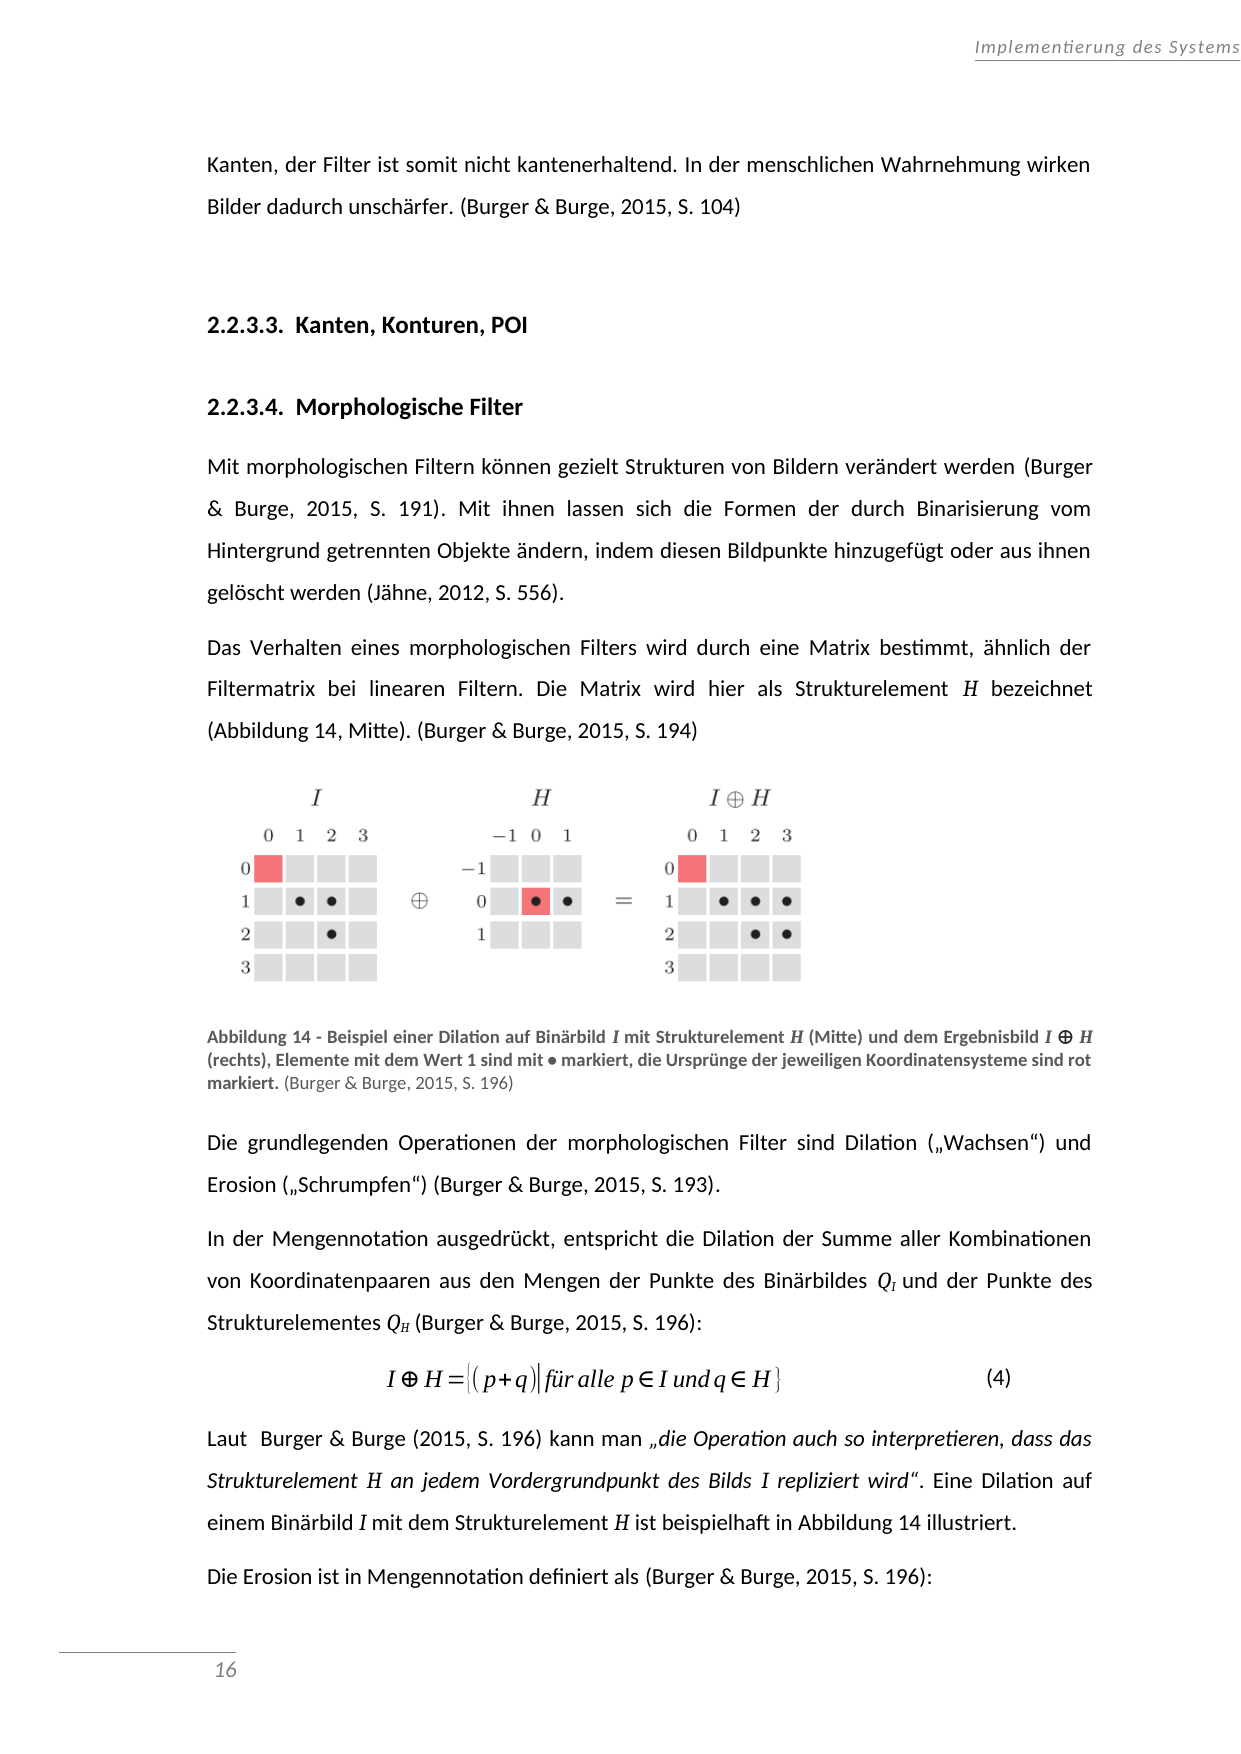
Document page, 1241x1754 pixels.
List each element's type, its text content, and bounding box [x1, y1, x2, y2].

text Das Verhalten eines morphologischen Filters wird durch eine Matrix bestimmt, ähnlich der Filtermatrix bei linearen Filtern. Die Matrix wird hier als Strukturelement H bezeichnet (Abbildung 14, Mitte). (Burger & Burge, 2015, S. 194) [207, 633, 1093, 744]
subtitle Morphologische Filter [207, 391, 1093, 422]
table_header [196, 1363, 974, 1424]
text Die grundlegenden Operationen der morphologischen Filter sind Dilation („Wachsen“) und Erosion („Schrumpfen“) (Burger & Burge, 2015, S. 193). [207, 1128, 1093, 1198]
table_header (4) [975, 1363, 1067, 1424]
text Mit morphologischen Filtern können gezielt Strukturen von Bildern verändert werden (Burger & Burge, 2015, S. 191). Mit ihnen lassen sich die Formen der durch Binarisierung vom Hintergrund getrennten Objekte ändern, indem diesen Bildpunkte hinzugefügt oder aus ihnen gelöscht werden (Jähne, 2012, S. 556). [207, 452, 1093, 606]
subtitle Kanten, Konturen, POI [207, 309, 1093, 340]
text In der Mengennotation ausgedrückt, entspricht die Dilation der Summe aller Kombinationen von Koordinatenpaaren aus den Mengen der Punkte des Binärbildes QI und der Punkte des Strukturelementes QH (Burger & Burge, 2015, S. 196): [207, 1224, 1093, 1336]
picture [206, 771, 826, 996]
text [207, 150, 1093, 220]
text Die Erosion ist in Mengennotation definiert als (Burger & Burge, 2015, S. 196): [207, 1562, 1093, 1590]
text Laut Burger & Burge (2015, S. 196) kann man „die Operation auch so interpretieren, dass das Strukturelement H an jedem Vordergrundpunkt des Bilds I repliziert wird“. Eine Dilation auf einem Binärbild I mit dem Strukturelement H ist beispielhaft in Abbildung 14 illustriert. [207, 1424, 1093, 1536]
